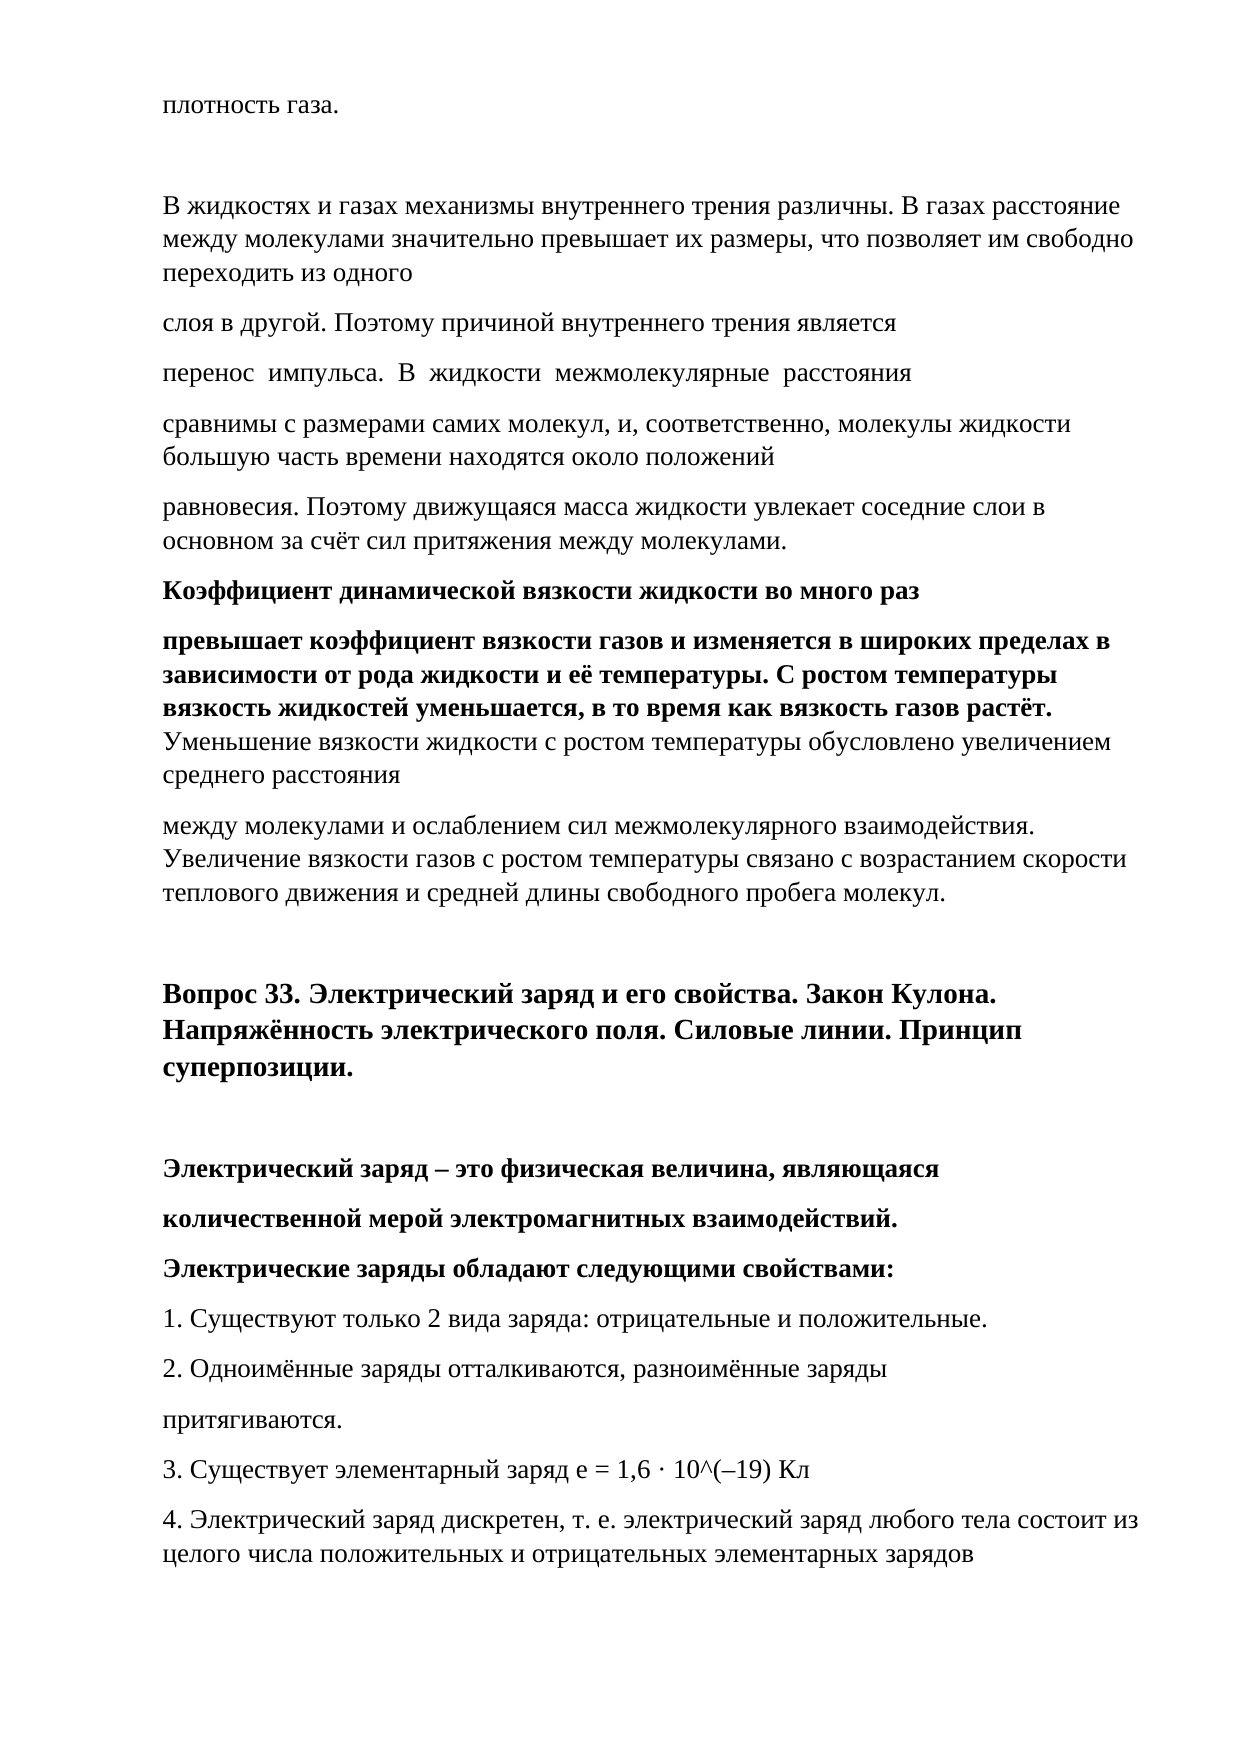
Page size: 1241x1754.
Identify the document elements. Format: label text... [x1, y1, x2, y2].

text Вопрос 33. Электрический заряд и его свойства. Закон Кулона. Напряжённость электрического поля. Силовые линии. Принцип суперпозиции. [162, 976, 1152, 1082]
text превышает коэффициент вязкости газов и изменяется в широких пределах в зависимости от рода жидкости и её температуры. С ростом температуры вязкость жидкостей уменьшается, в то время как вязкость газов растёт. Уменьшение вязкости жидкости с ростом температуры обусловлено увеличением среднего расстояния [162, 624, 1152, 790]
text плотность газа. [162, 89, 1152, 120]
text Коэффициент динамической вязкости жидкости во много раз [162, 574, 1152, 605]
text Электрические заряды обладают следующими свойствами: [162, 1252, 1152, 1283]
text слоя в другой. Поэтому причиной внутреннего трения является [162, 306, 1152, 337]
text равновесия. Поэтому движущаяся масса жидкости увлекает соседние слои в основном за счёт сил притяжения между молекулами. [162, 491, 1152, 555]
text 2. Одноимённые заряды отталкиваются, разноимённые заряды [162, 1352, 1152, 1384]
text притягиваются. [162, 1403, 1152, 1434]
text В жидкостях и газах механизмы внутреннего трения различны. В газах расстояние между молекулами значительно превышает их размеры, что позволяет им свободно переходить из одного [162, 189, 1152, 287]
text 4. Электрический заряд дискретен, т. е. электрический заряд любого тела состоит из целого числа положительных и отрицательных элементарных зарядов [162, 1503, 1152, 1568]
text сравнимы с размерами самих молекул, и, соответственно, молекулы жидкости большую часть времени находятся около положений [162, 407, 1152, 471]
text перенос импульса. В жидкости межмолекулярные расстояния [162, 357, 1152, 388]
text Электрический заряд – это физическая величина, являющаяся [162, 1152, 1152, 1183]
text между молекулами и ослаблением сил межмолекулярного взаимодействия. Увеличение вязкости газов с ростом температуры связано с возрастанием скорости теплового движения и средней длины свободного пробега молекул. [162, 809, 1152, 907]
text количественной мерой электромагнитных взаимодействий. [162, 1202, 1152, 1233]
text 3. Существует элементарный заряд e = 1,6 · 10^(–19) Кл [162, 1453, 1152, 1484]
text 1. Существуют только 2 вида заряда: отрицательные и положительные. [162, 1302, 1152, 1333]
